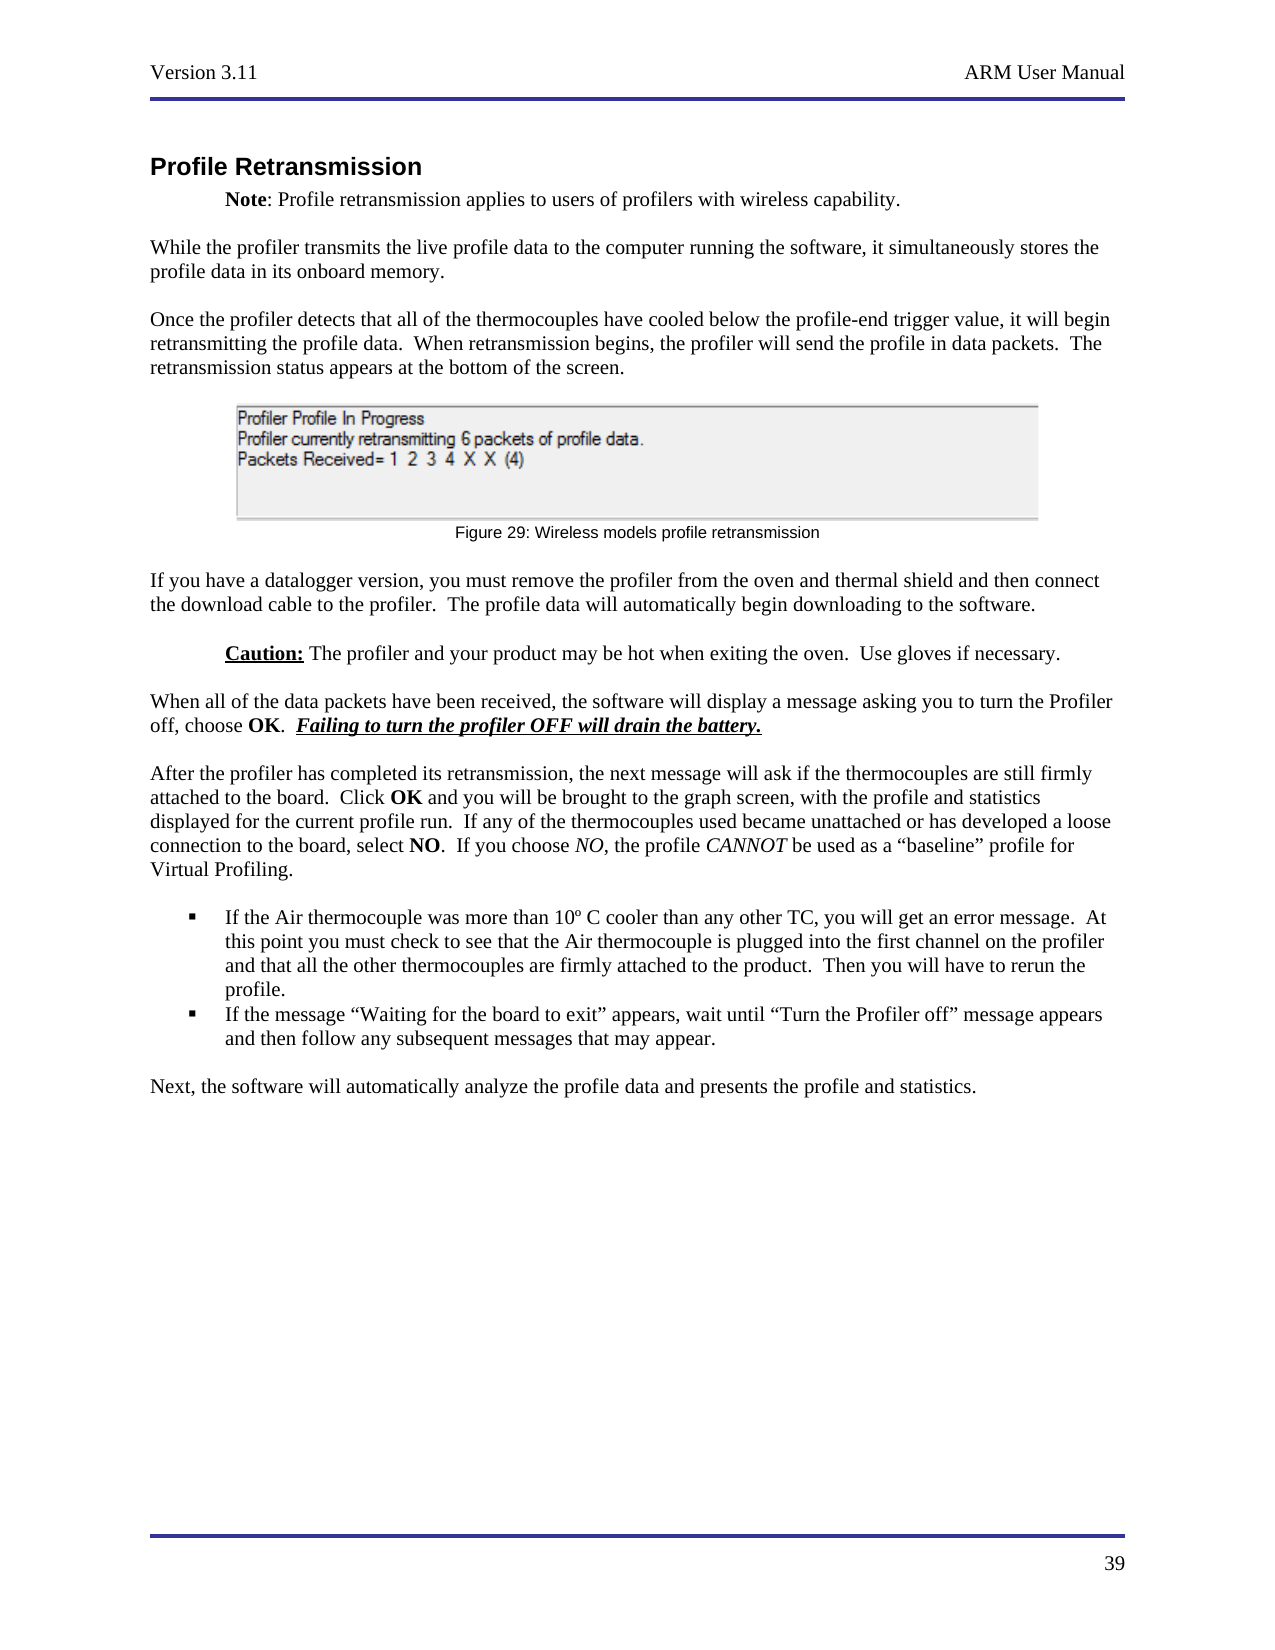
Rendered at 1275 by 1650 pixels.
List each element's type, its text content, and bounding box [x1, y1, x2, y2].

list If the Air thermocouple was more than 10º C cooler than any other TC, you will get an error message. At this point you must check to see that the Air thermocouple is plugged into the first channel on the profiler and that all the other thermocouples are firmly attached to the product. Then you will have to rerun the profile. [187, 905, 1125, 1001]
text Caution: The profiler and your product may be hot when exiting the oven. Use gloves if necessary. [150, 641, 1125, 664]
text When all of the data packets have been received, the software will display a message asking you to turn the Profiler off, choose OK. Failing to turn the profiler OFF will drain the battery. [150, 689, 1125, 737]
list If the message “Waiting for the board to exit” appears, wait until “Turn the Profiler off” message appears and then follow any subsequent messages that may appear. [187, 1001, 1125, 1049]
text Next, the software will automatically analyze the profile data and presents the profile and statistics. [150, 1074, 1125, 1098]
text Note: Profile retransmission applies to users of profilers with wireless capability. [150, 187, 1125, 211]
text Once the profiler detects that all of the thermocouples have cooled below the profile-end trigger value, it will begin retransmitting the profile data. When retransmission begins, the profiler will send the profile in data packets. The retransmission status appears at the bottom of the screen. [150, 307, 1125, 379]
text While the profiler transmits the live profile data to the computer running the software, it simultaneously stores the profile data in its onboard memory. [150, 235, 1125, 283]
picture [236, 403, 1039, 521]
text After the profiler has completed its retransmission, the next message will ask if the thermocouples are still firmly attached to the board. Click OK and you will be brought to the graph screen, with the profile and statistics displayed for the current profile run. If any of the thermocouples used became unattached or has developed a loose connection to the board, select NO. If you choose NO, the profile CANNOT be used as a “baseline” profile for Virtual Profiling. [150, 761, 1125, 881]
text If you have a datalogger version, you must remove the profiler from the oven and thermal shield and then connect the download cable to the profiler. The profile data will automatically begin downloading to the software. [150, 568, 1125, 616]
subtitle Profile Retransmission [150, 152, 1125, 180]
text Figure 29: Wireless models profile retransmission [150, 523, 1125, 542]
